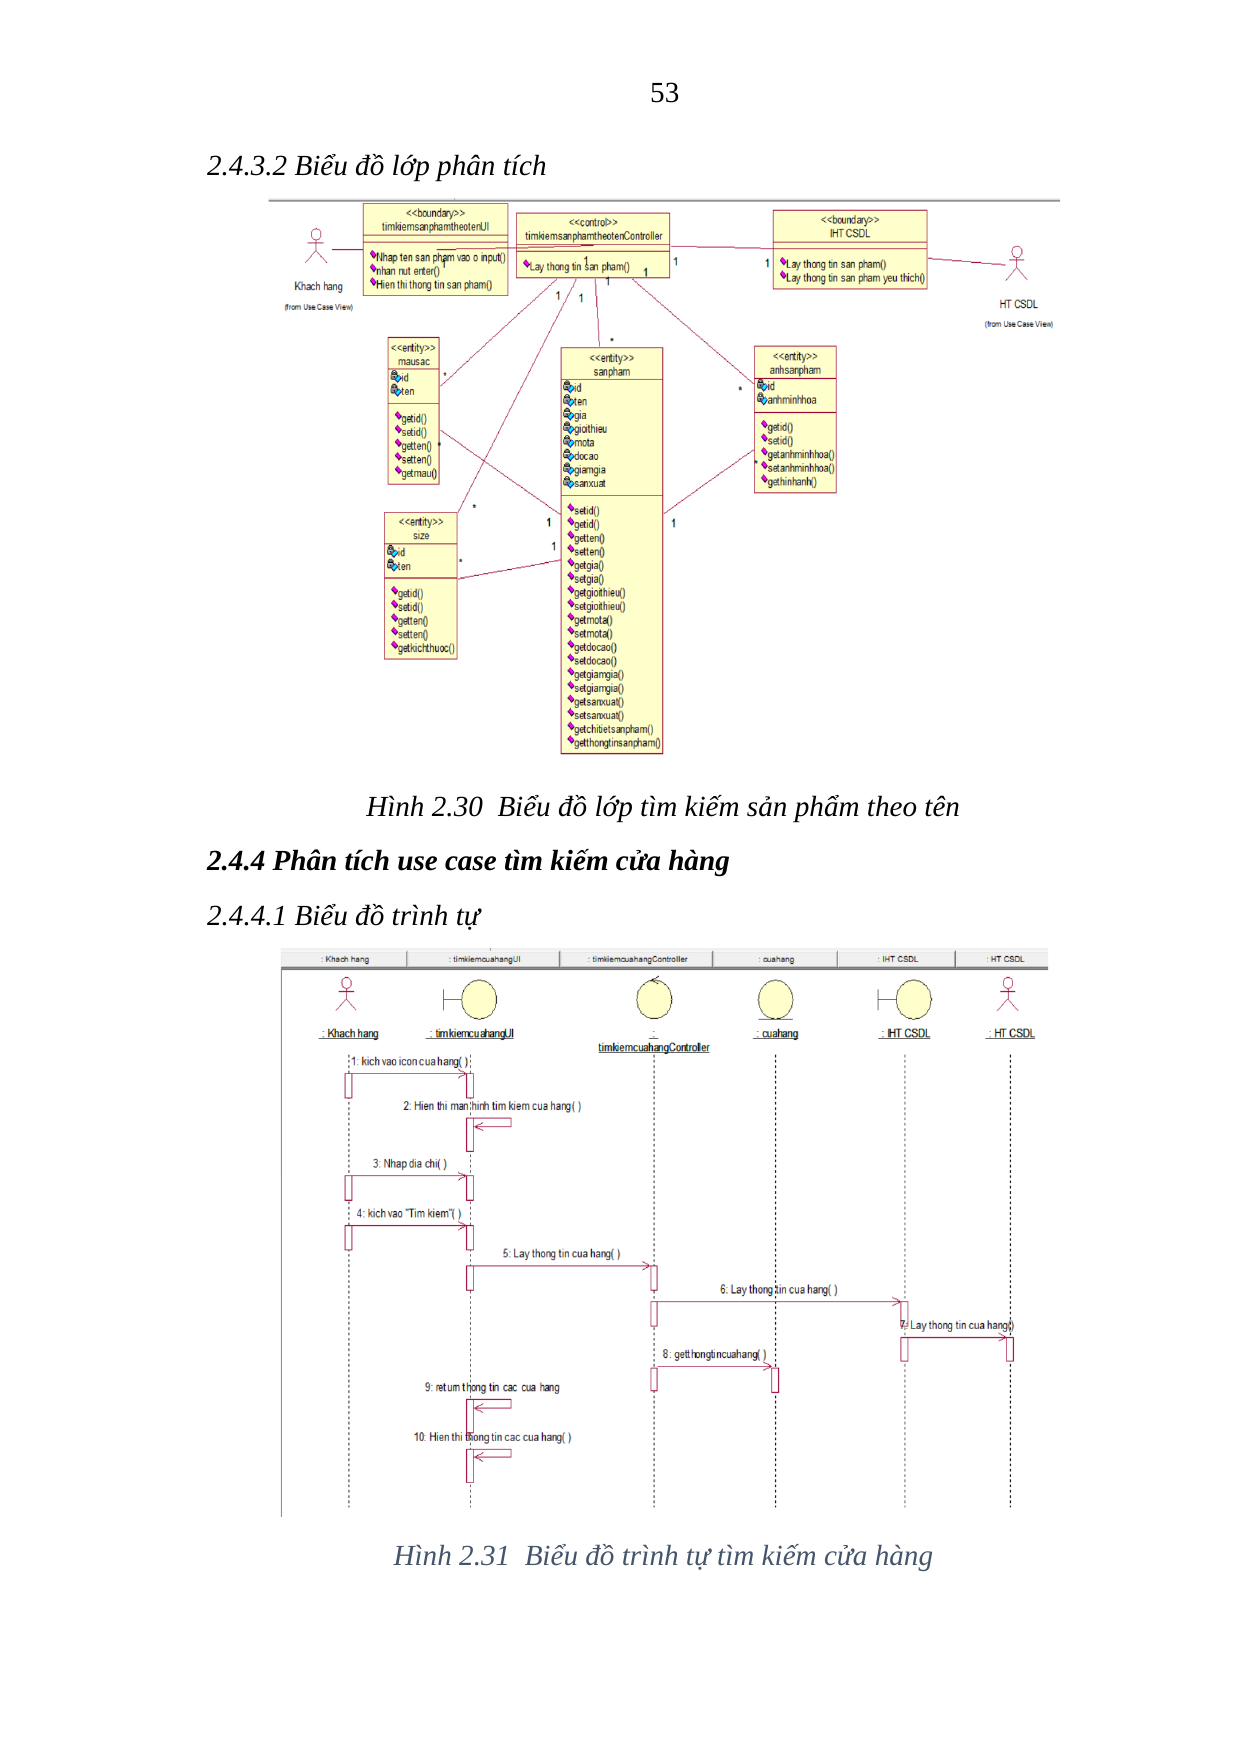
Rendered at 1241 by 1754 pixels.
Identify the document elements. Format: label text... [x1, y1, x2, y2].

text Hình 2.31 Biểu đồ trình tự tìm kiếm cửa hàng [207, 1538, 1122, 1571]
subtitle 2.4.4 Phân tích use case tìm kiếm cửa hàng [207, 843, 1122, 877]
picture [280, 948, 1049, 1517]
subtitle 2.4.4.1 Biểu đồ trình tự [207, 898, 1122, 931]
subtitle 2.4.3.2 Biểu đồ lớp phân tích [207, 148, 1122, 181]
text Hình 2.30 Biểu đồ lớp tìm kiếm sản phẩm theo tên [207, 789, 1122, 822]
picture [268, 198, 1061, 768]
